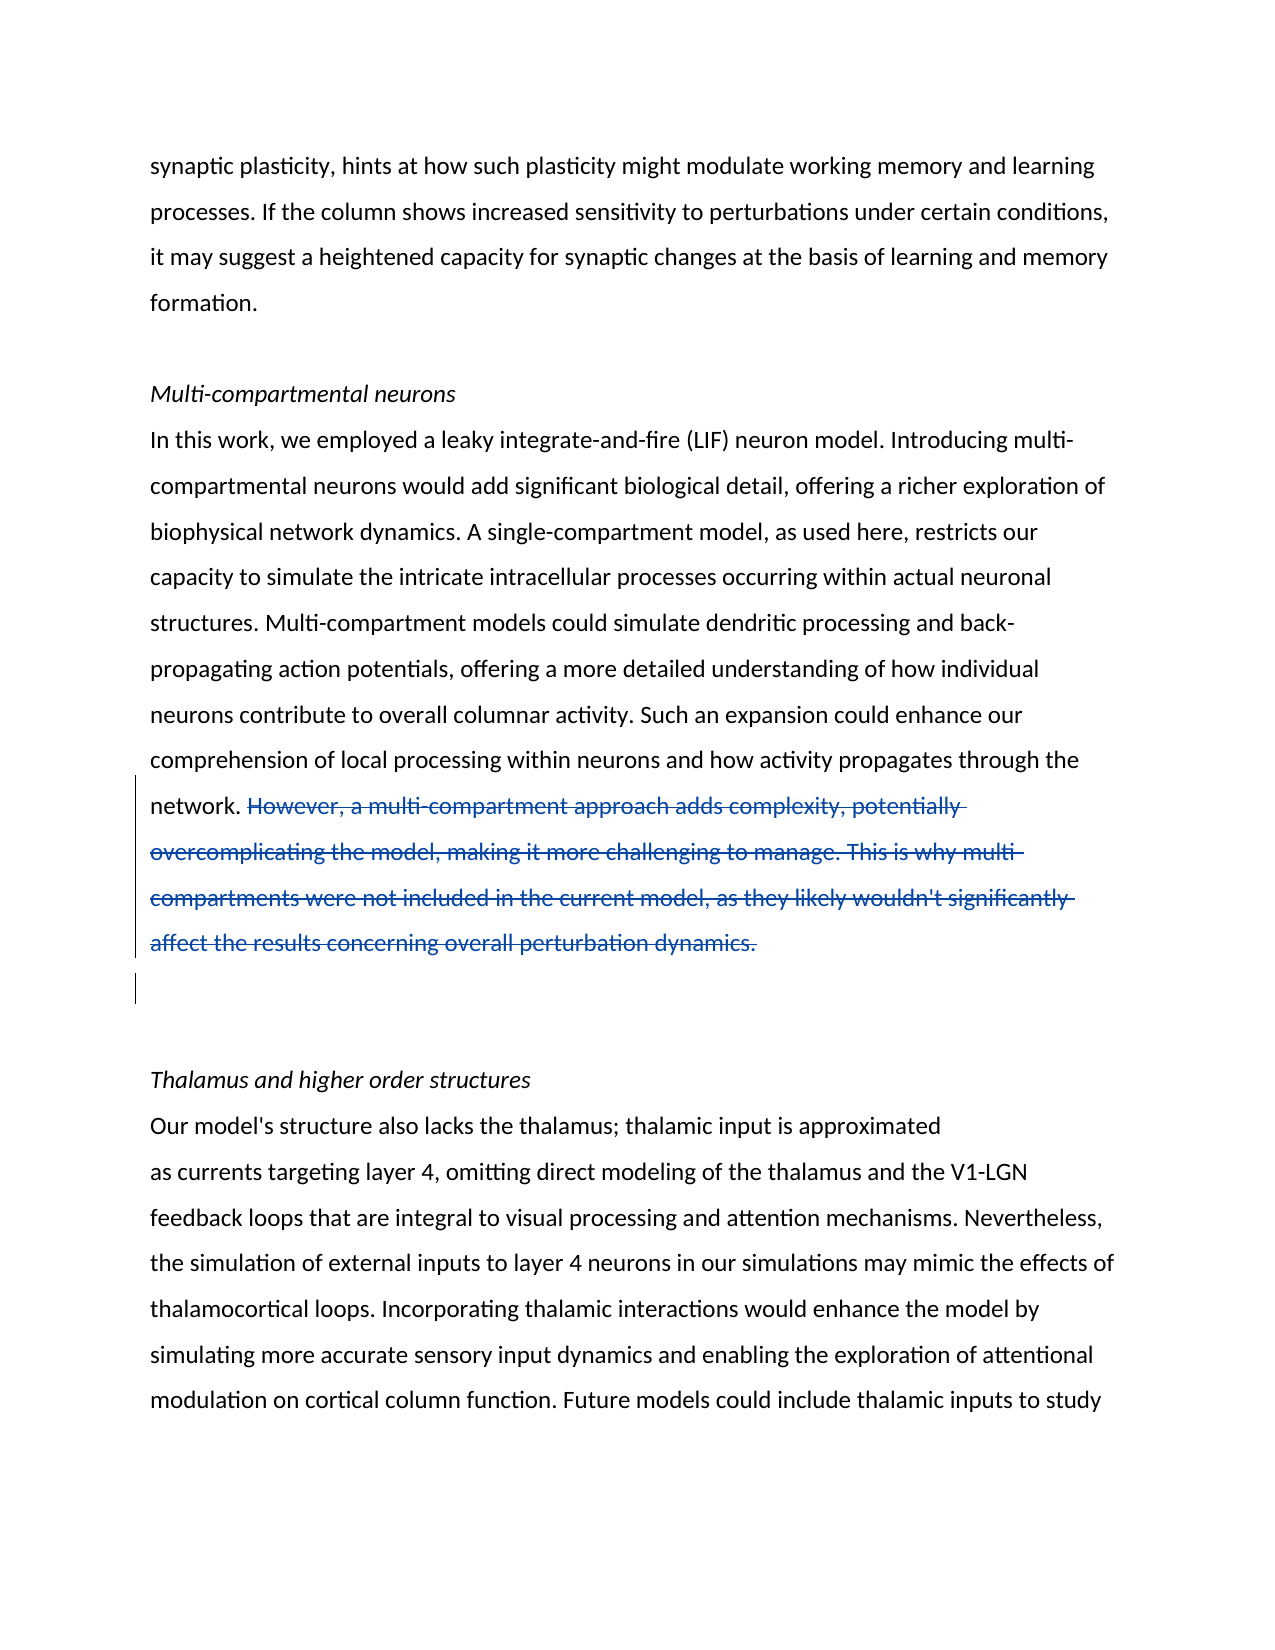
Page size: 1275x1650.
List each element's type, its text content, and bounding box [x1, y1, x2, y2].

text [150, 1156, 1125, 1415]
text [150, 150, 1125, 318]
text Thalamus and higher order structures [150, 1064, 1125, 1095]
text Multi-compartmental neurons [150, 379, 1125, 409]
text In this work, we employed a leaky integrate-and-fire (LIF) neuron model. Introducing multi-compartmental neurons would add significant biological detail, offering a richer exploration of biophysical network dynamics. A single-compartment model, as used here, restricts our capacity to simulate the intricate intracellular processes occurring within actual neuronal structures. Multi-compartment models could simulate dendritic processing and back-propagating action potentials, offering a more detailed understanding of how individual neurons contribute to overall columnar activity. Such an expansion could enhance our comprehension of local processing within neurons and how activity propagates through the network. [150, 424, 1125, 958]
text Our model's structure also lacks the thalamus; thalamic input is approximated [150, 1110, 1125, 1141]
